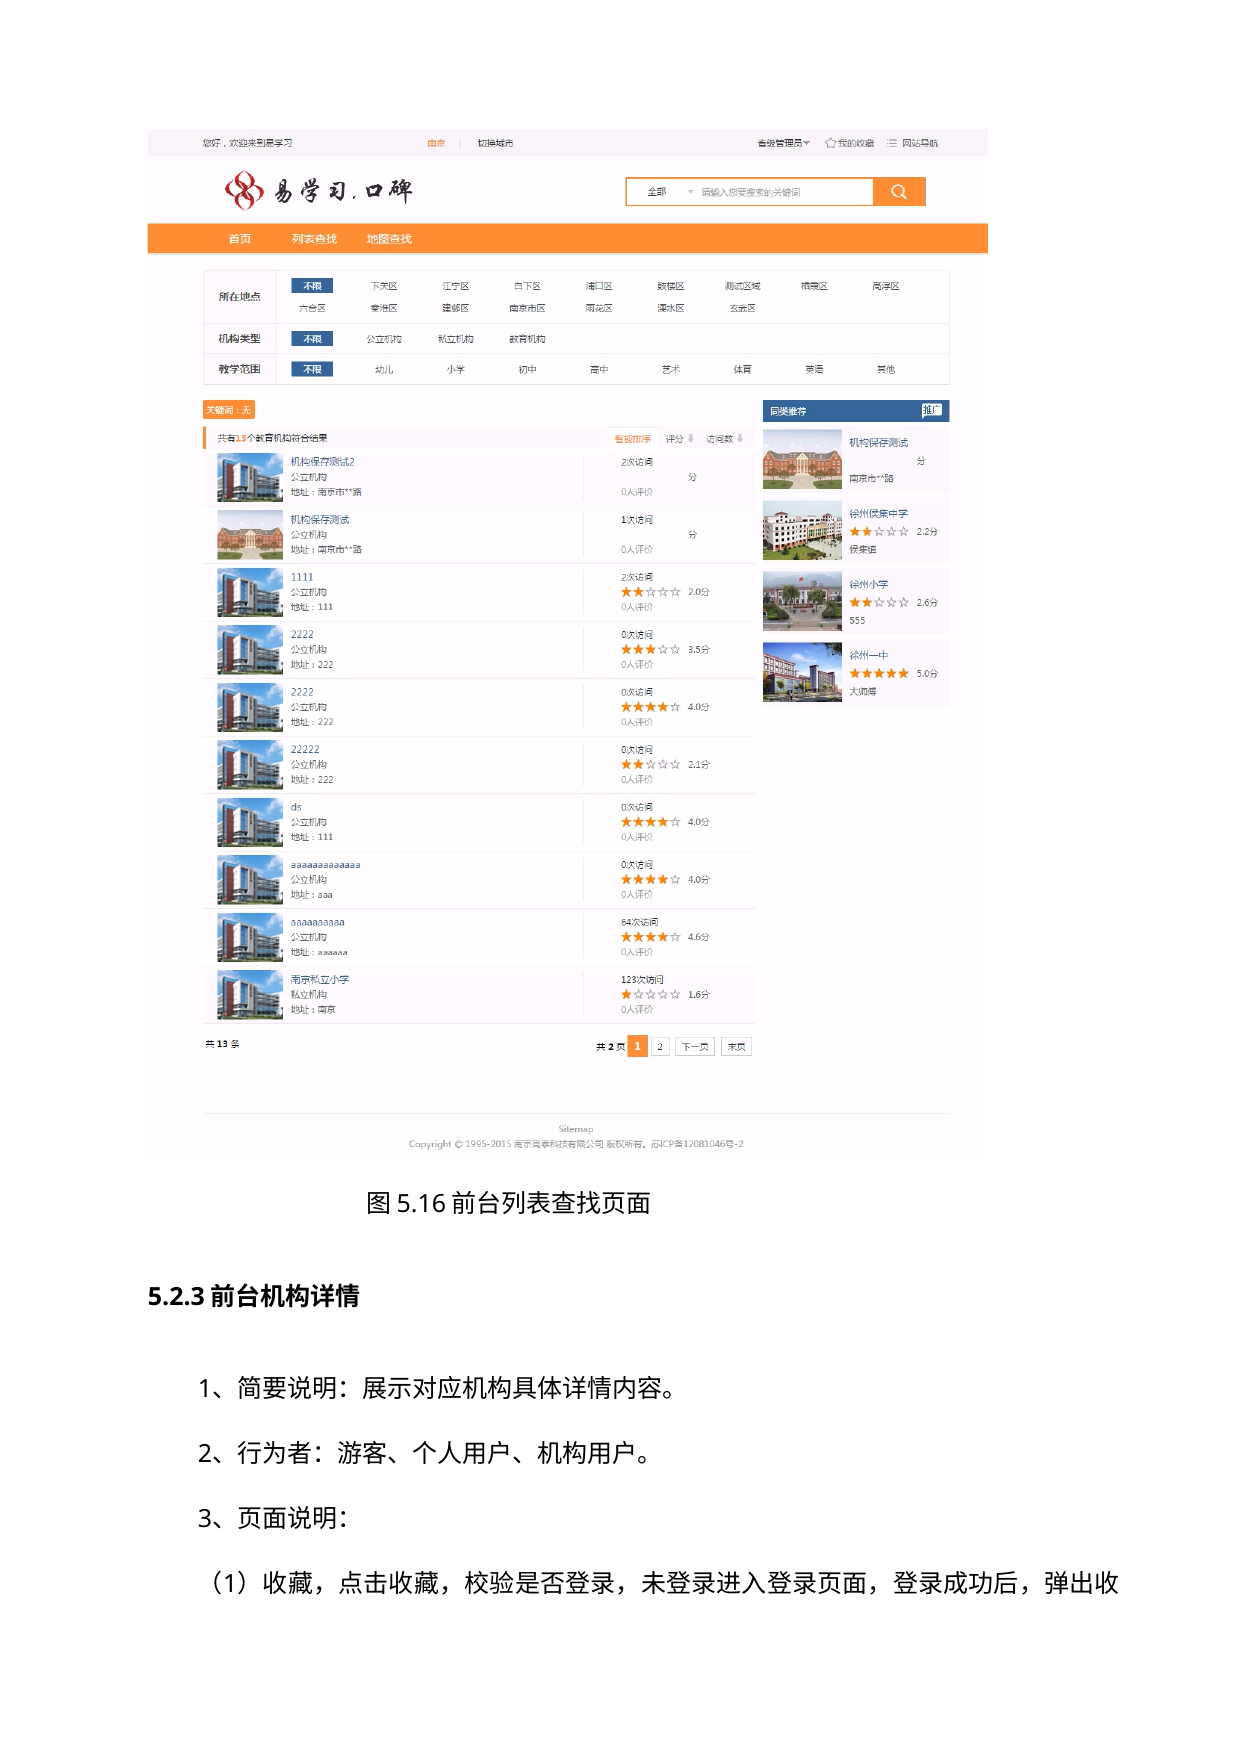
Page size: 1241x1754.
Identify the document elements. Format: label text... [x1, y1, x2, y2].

text 5.2.3前台机构详情 [148, 1262, 1122, 1327]
text 3、页面说明： [148, 1484, 1122, 1549]
text 图5.16前台列表查找页面 [316, 1169, 1122, 1234]
text 2、行为者：游客、个人用户、机构用户。 [148, 1419, 1122, 1484]
text 1、简要说明：展示对应机构具体详情内容。 [148, 1354, 1122, 1419]
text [148, 1549, 1122, 1614]
picture [147, 129, 988, 1161]
